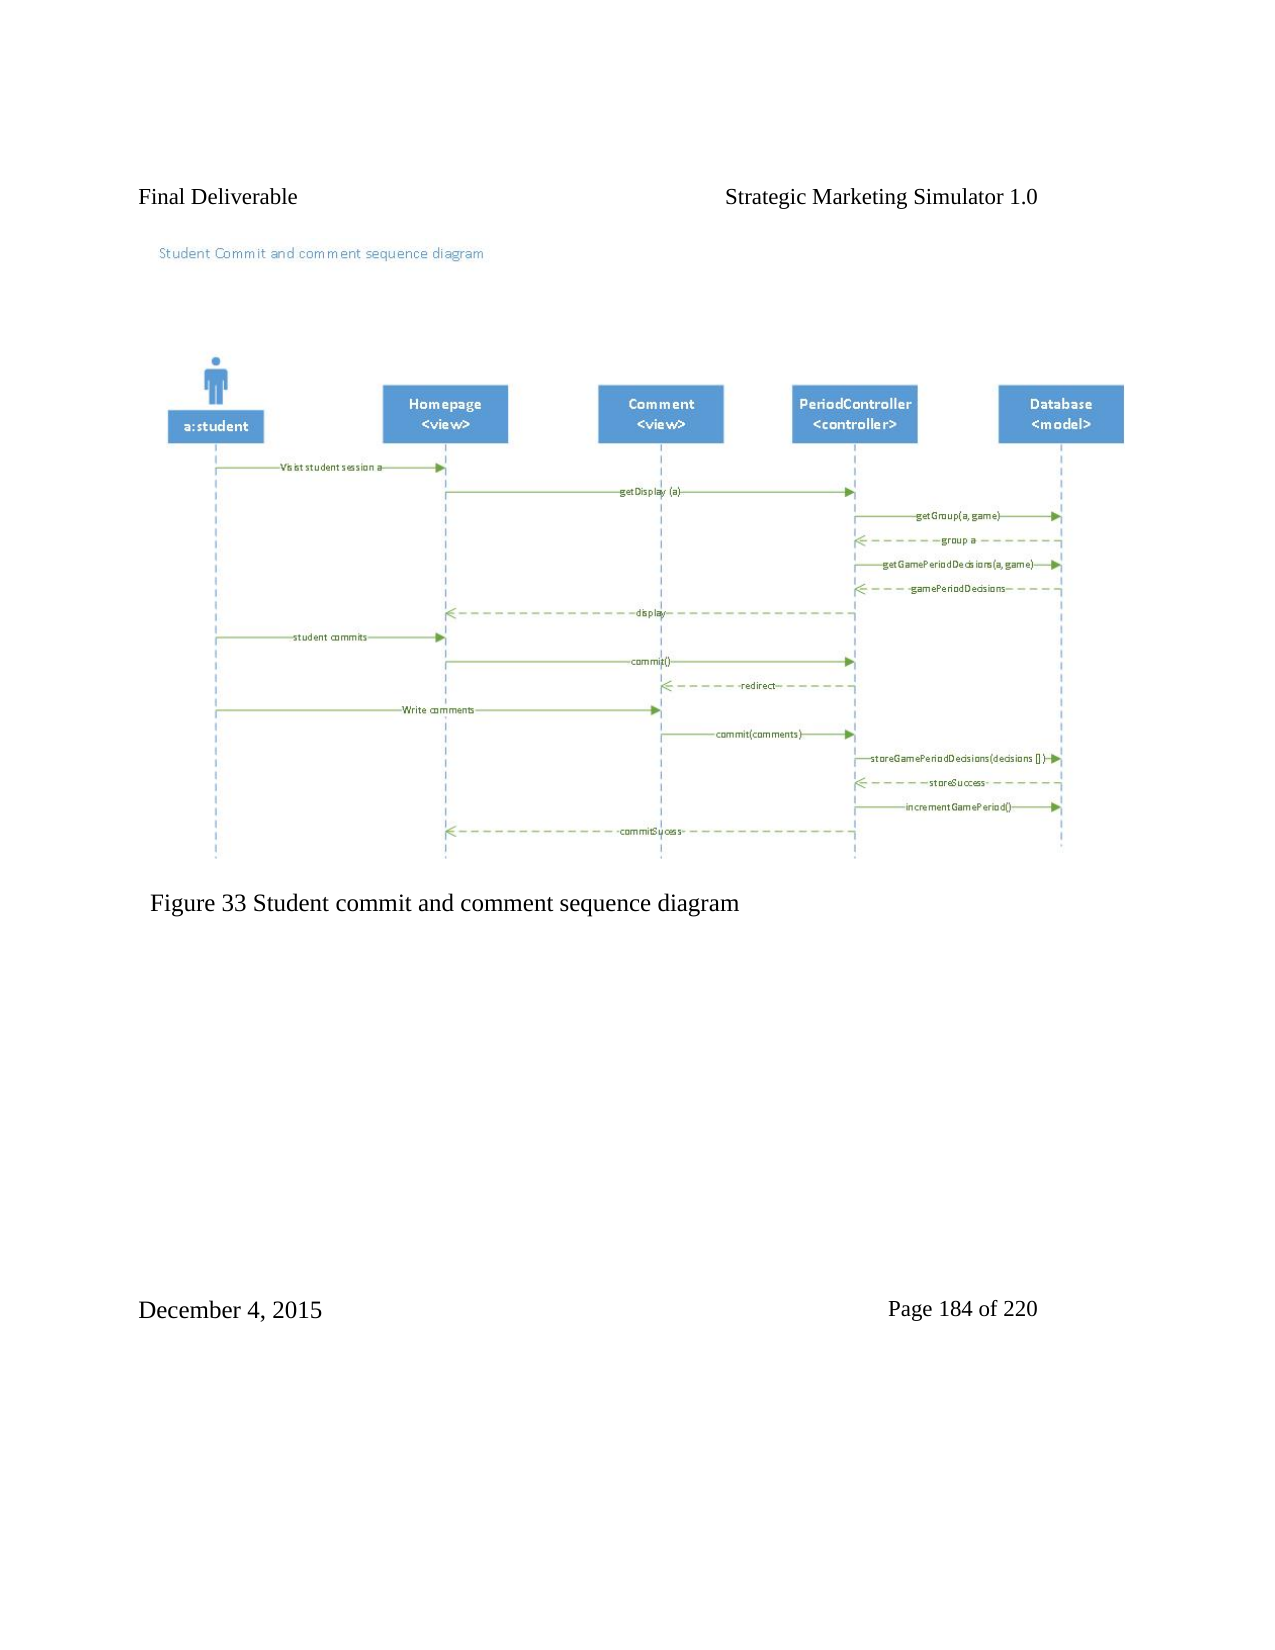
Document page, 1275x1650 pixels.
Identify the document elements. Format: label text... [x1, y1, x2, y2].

text Figure 33 Student commit and comment sequence diagram [150, 888, 1125, 916]
picture [150, 238, 1125, 859]
